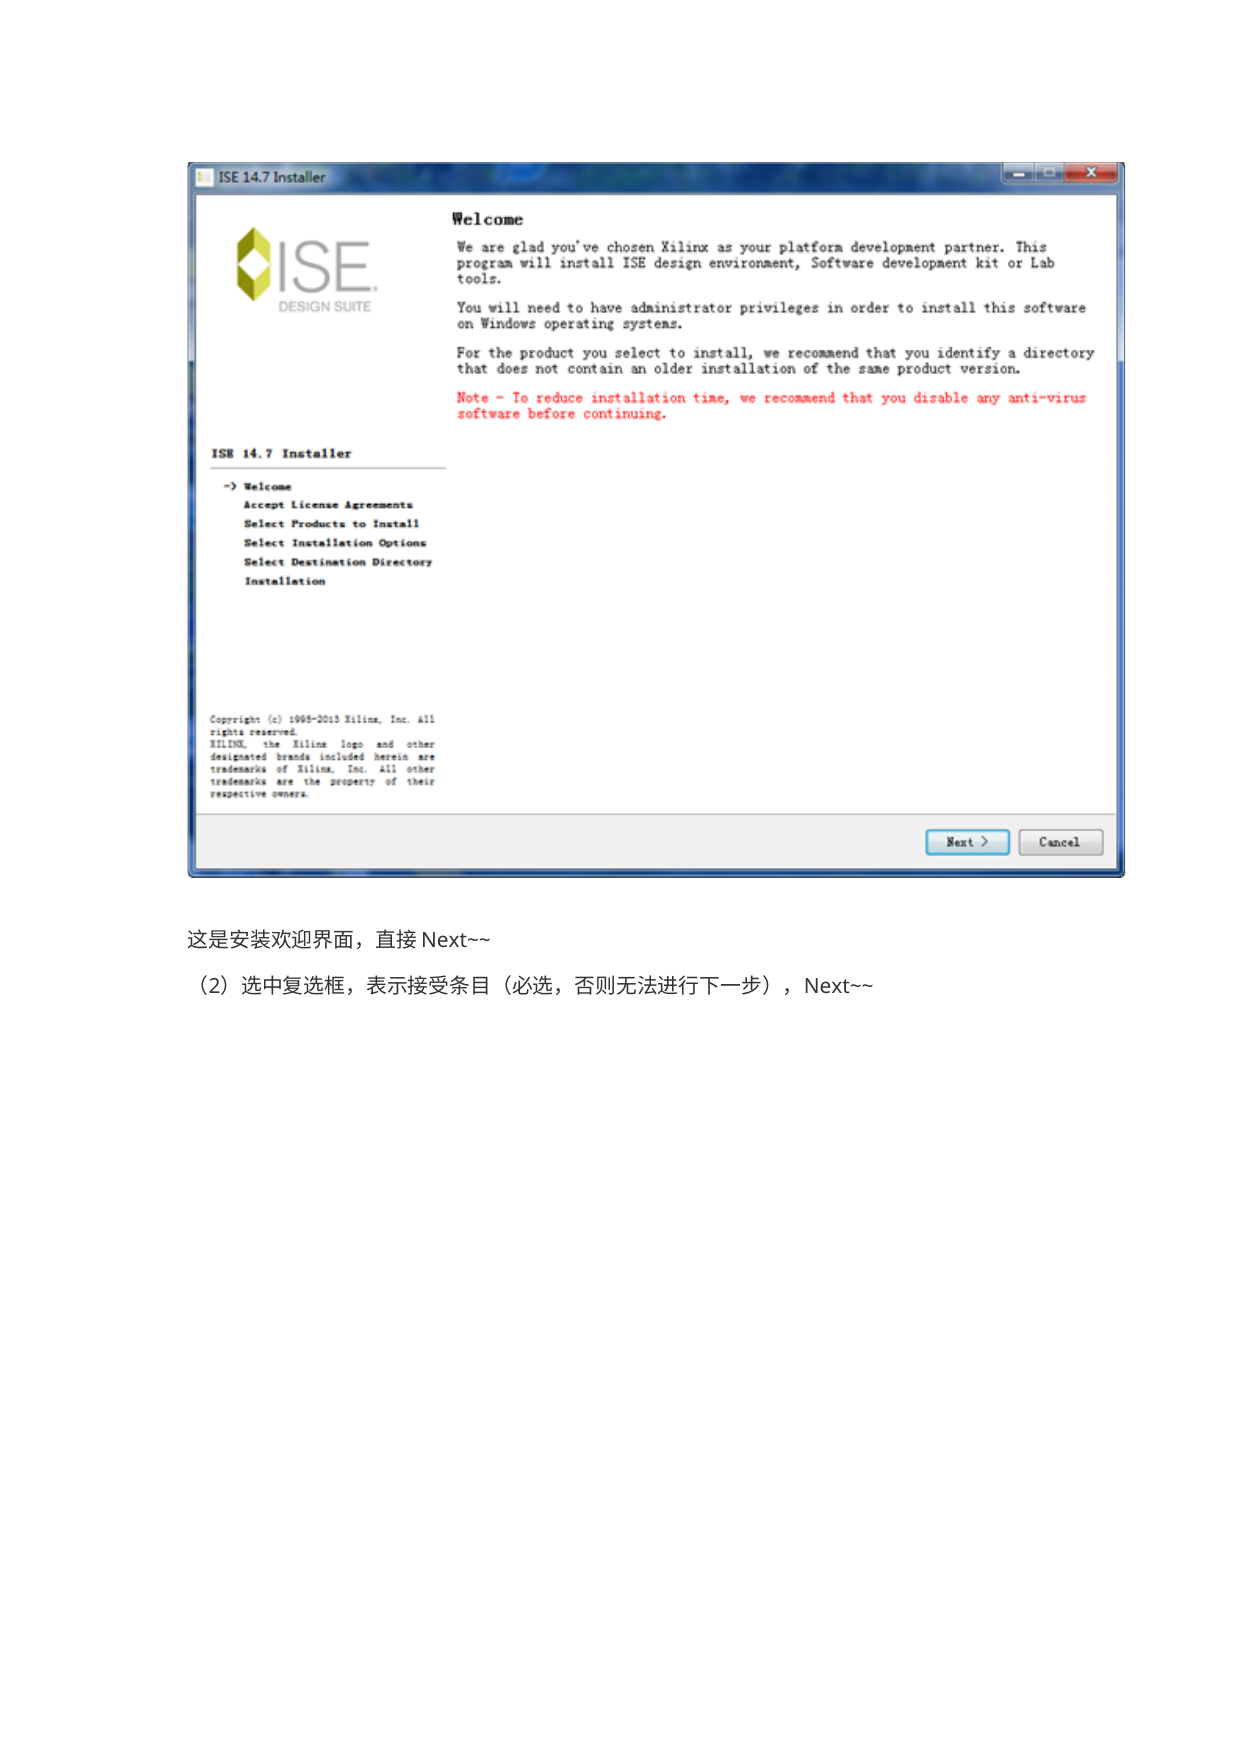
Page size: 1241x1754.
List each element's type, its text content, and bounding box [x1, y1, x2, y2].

text 这是安装欢迎界面，直接Next~~ [187, 922, 1053, 955]
picture [187, 162, 1126, 878]
text （2）选中复选框，表示接受条目（必选，否则无法进行下一步），Next~~ [187, 968, 1053, 1001]
